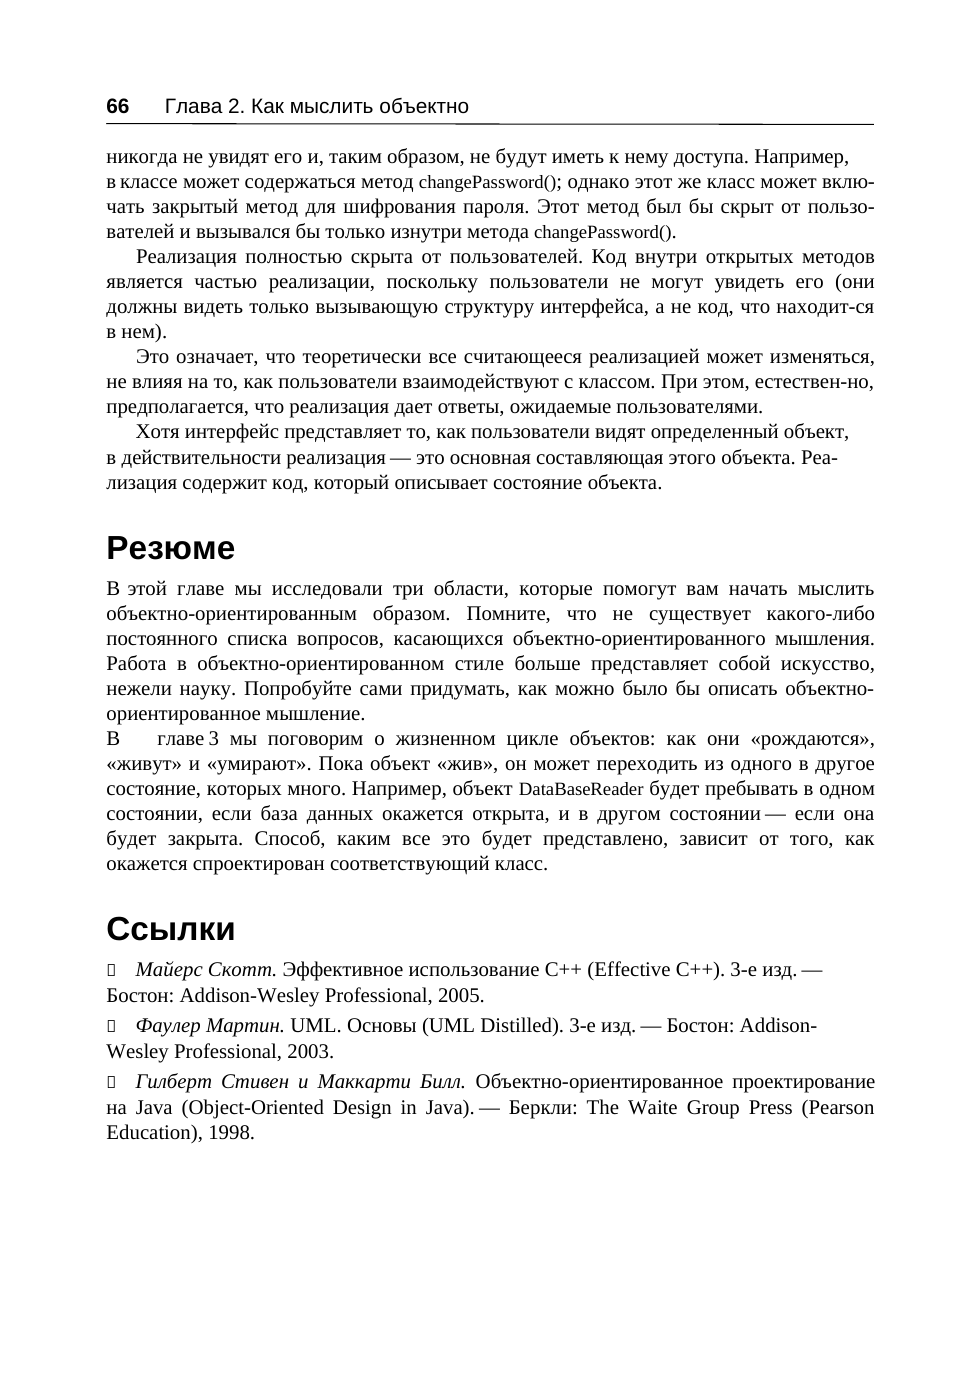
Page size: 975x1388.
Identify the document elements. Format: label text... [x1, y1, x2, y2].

list Гилберт Стивен и Маккарти Билл. Объектно-ориентированное проектирование на Java (Object-Oriented Design in Java). — Беркли: The Waite Group Press (Pearson Education), 1998. [106, 1069, 876, 1144]
text Ссылки [106, 909, 876, 948]
list действительности реализация — это основная составляющая этого объекта. Реа-лизация содержит код, который описывает состояние объекта. [106, 444, 876, 494]
text Реализация полностью скрыта от пользователей. Код внутри открытых методов является частью реализации, поскольку пользователи не могут увидеть его (они должны видеть только вызывающую структуру интерфейса, а не код, что находит-ся в нем). [106, 244, 876, 343]
text Это означает, что теоретически все считающееся реализацией может изменяться, не влияя на то, как пользователи взаимодействуют с классом. При этом, естествен-но, предполагается, что реализация дает ответы, ожидаемые пользователями. [106, 344, 876, 418]
list главе 3 мы поговорим о жизненном цикле объектов: как они «рождаются», «живут» и «умирают». Пока объект «жив», он может переходить из одного в другое состояние, которых много. Например, объект DataBaseReader будет пребывать в одном состоянии, если база данных окажется открыта, и в другом состоянии — если она будет закрыта. Способ, каким все это будет представлено, зависит от того, как окажется спроектирован соответствующий класс. [106, 726, 876, 875]
text никогда не увидят его и, таким образом, не будут иметь к нему доступа. Например, [106, 144, 876, 168]
list Майерс Скотт. Эффективное использование C++ (Effective C++). 3-е изд. — Бостон: Addison-Wesley Professional, 2005. [106, 957, 876, 1007]
list классе может содержаться метод changePassword(); однако этот же класс может вклю-чать закрытый метод для шифрования пароля. Этот метод был бы скрыт от пользо-вателей и вызывался бы только изнутри метода changePassword(). [106, 169, 876, 243]
list Фаулер Мартин. UML. Основы (UML Distilled). 3-е изд. — Бостон: Addison-Wesley Professional, 2003. [106, 1013, 876, 1063]
list Глава 2. Как мыслить объектно [106, 94, 876, 118]
text Резюме [106, 528, 876, 566]
list этой главе мы исследовали три области, которые помогут вам начать мыслить объектно-ориентированным образом. Помните, что не существует какого-либо постоянного списка вопросов, касающихся объектно-ориентированного мышления. Работа в объектно-ориентированном стиле больше представляет собой искусство, нежели науку. Попробуйте сами придумать, как можно было бы описать объектно-ориентированное мышление. [106, 576, 876, 725]
text Хотя интерфейс представляет то, как пользователи видят определенный объект, [135, 419, 876, 443]
